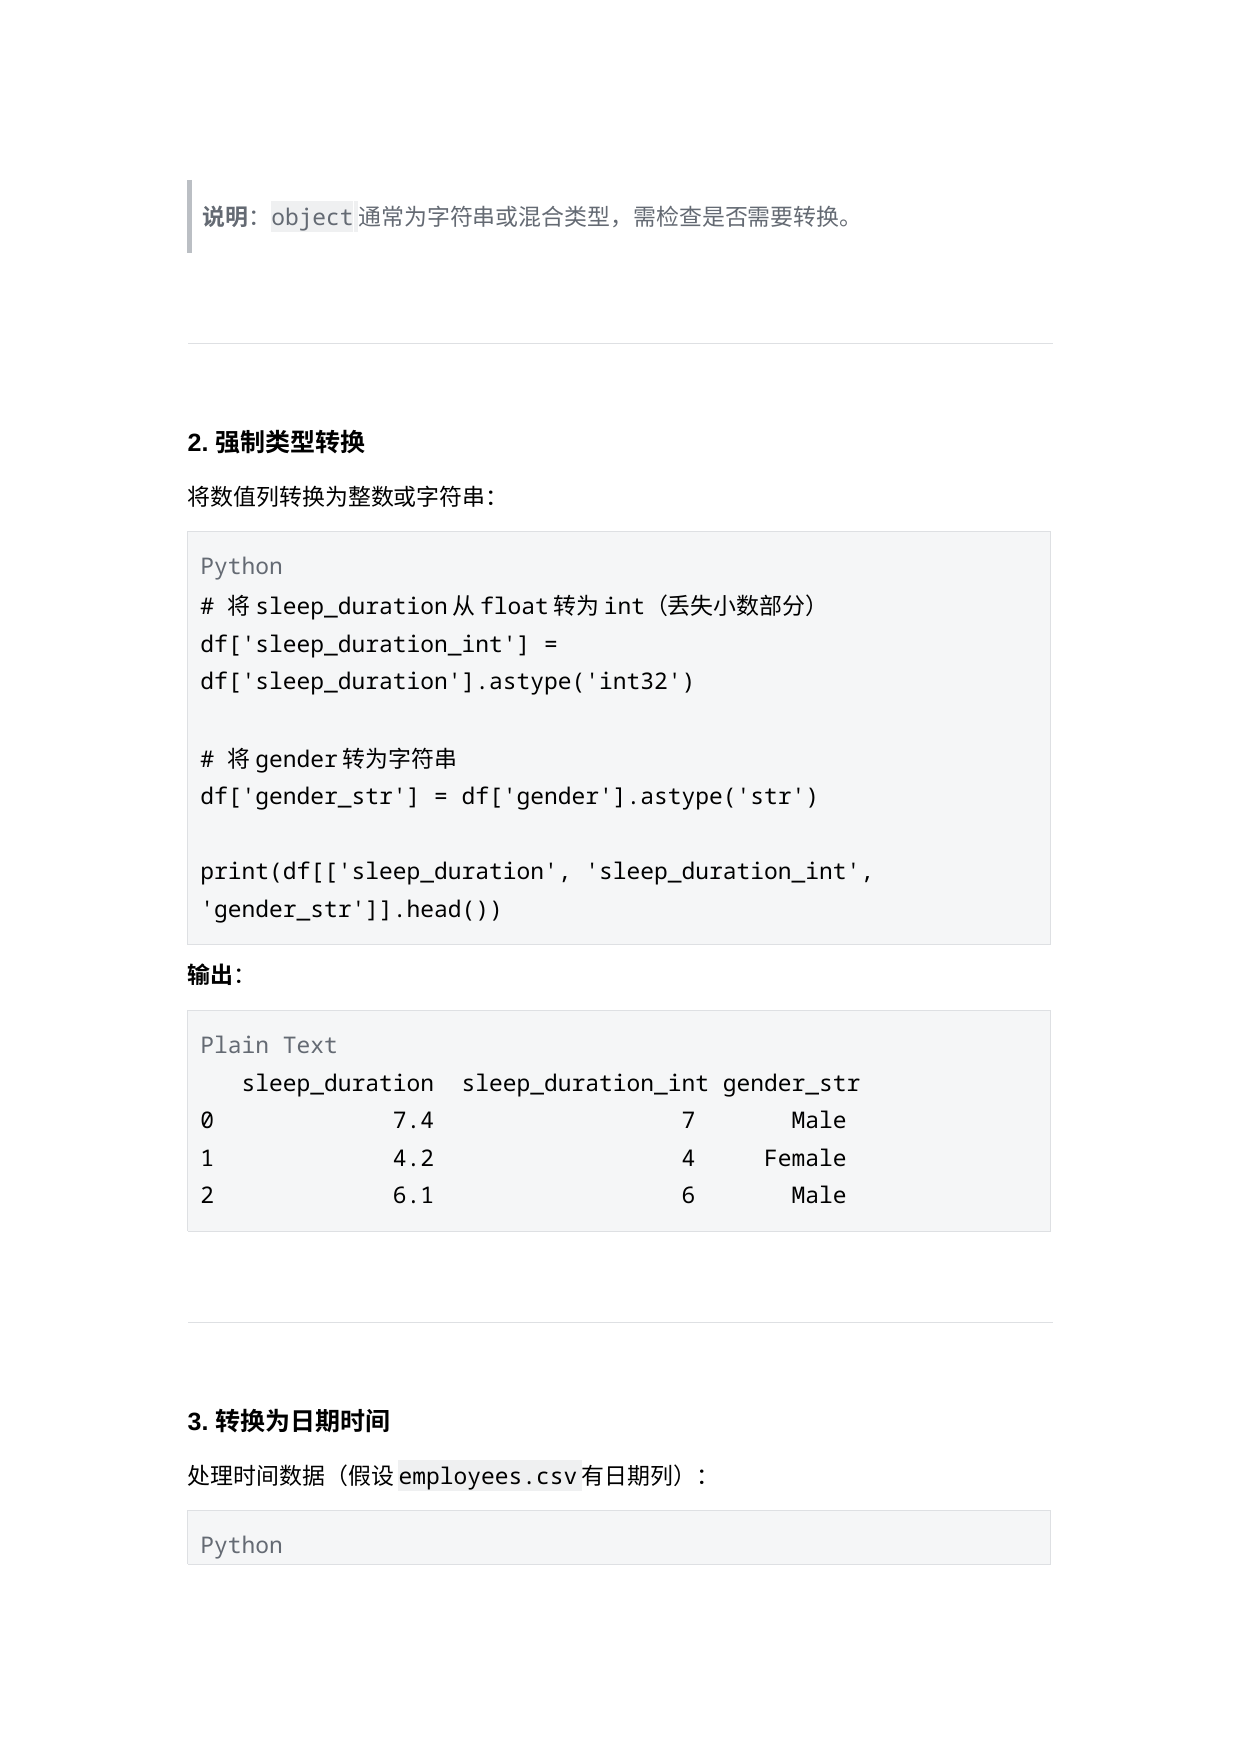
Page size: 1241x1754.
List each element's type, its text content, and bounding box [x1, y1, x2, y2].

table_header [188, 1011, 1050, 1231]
text 3. 转换为日期时间 [187, 1402, 1053, 1438]
text 处理时间数据（假设employees.csv有日期列）： [187, 1457, 1053, 1491]
text 输出： [187, 957, 1053, 991]
text 将数值列转换为整数或字符串： [187, 479, 1053, 512]
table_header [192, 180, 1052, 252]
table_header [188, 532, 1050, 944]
text 2. 强制类型转换 [187, 423, 1053, 459]
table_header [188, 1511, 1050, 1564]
